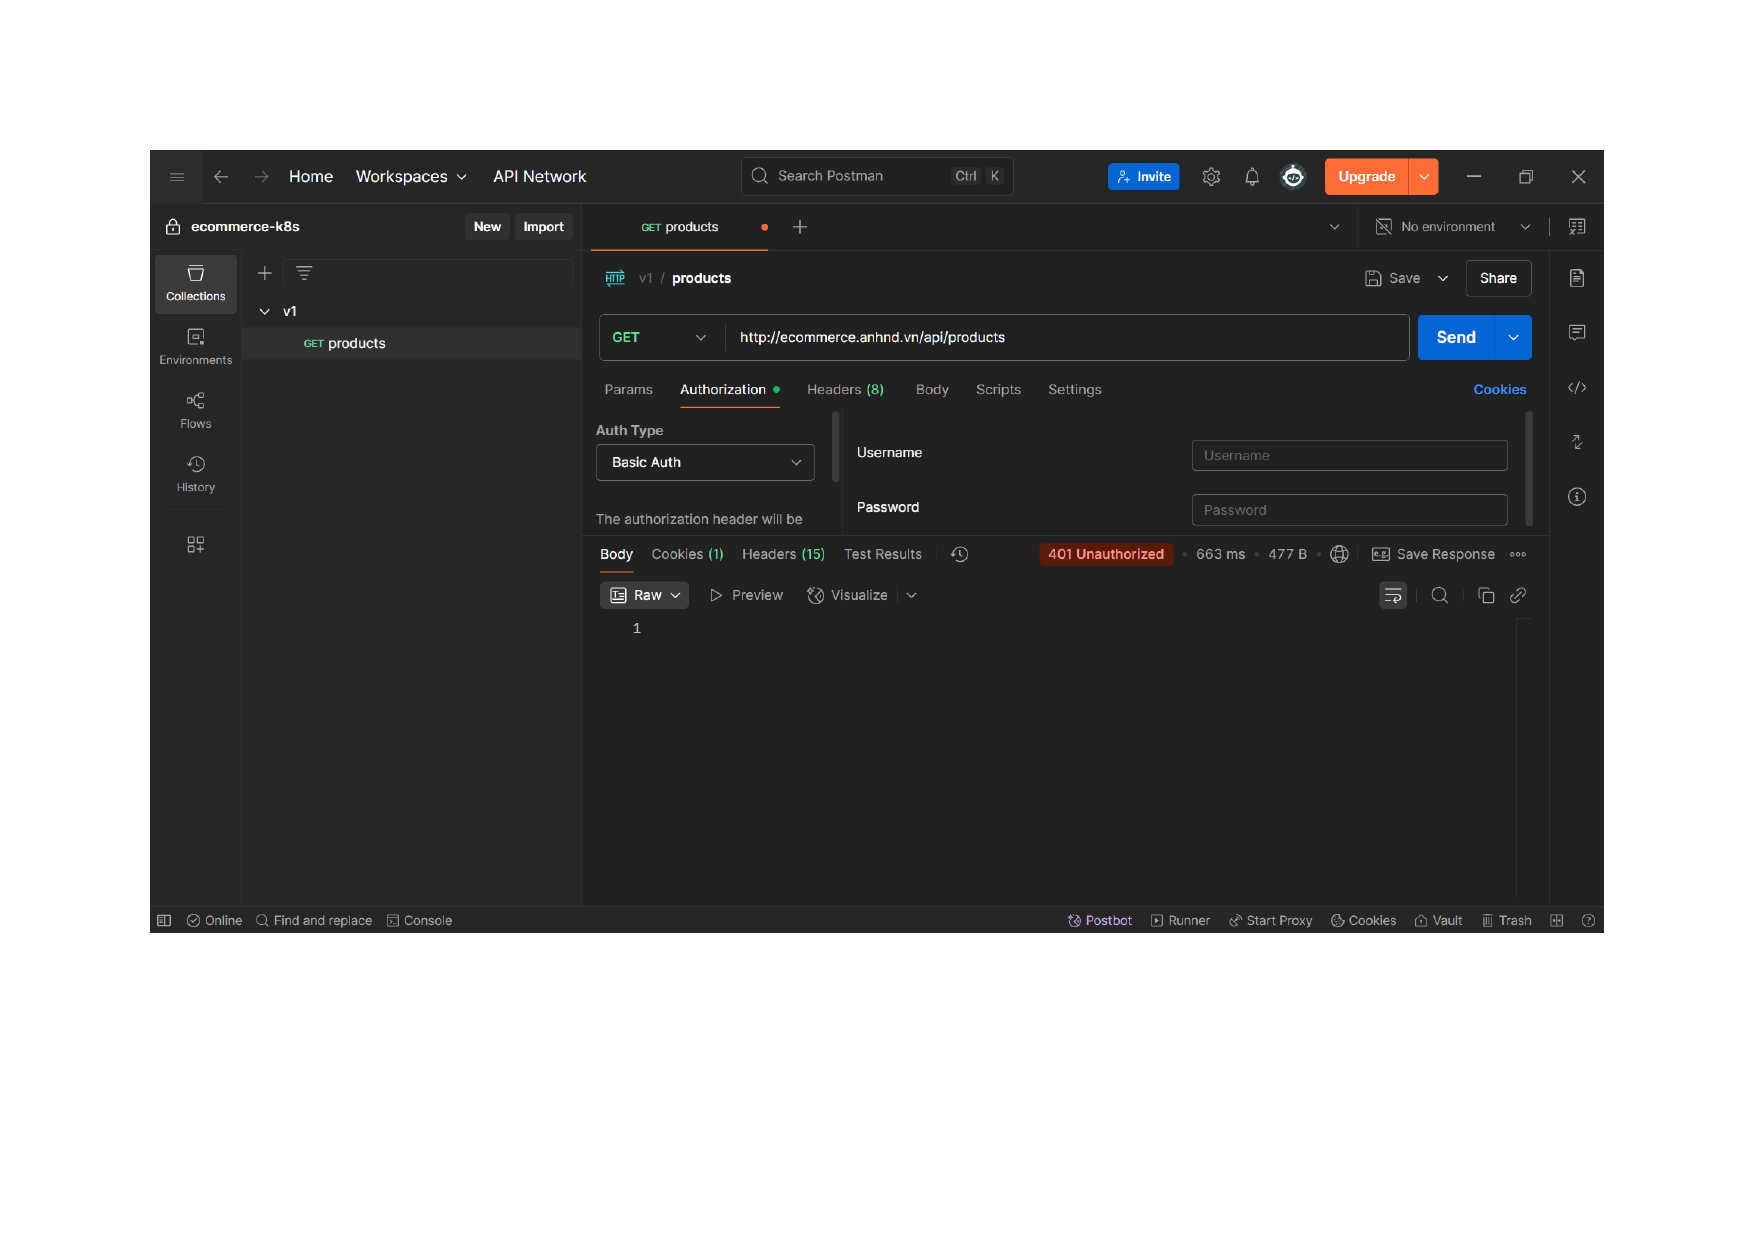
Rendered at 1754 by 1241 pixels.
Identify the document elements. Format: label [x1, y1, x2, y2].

picture [150, 150, 1604, 933]
